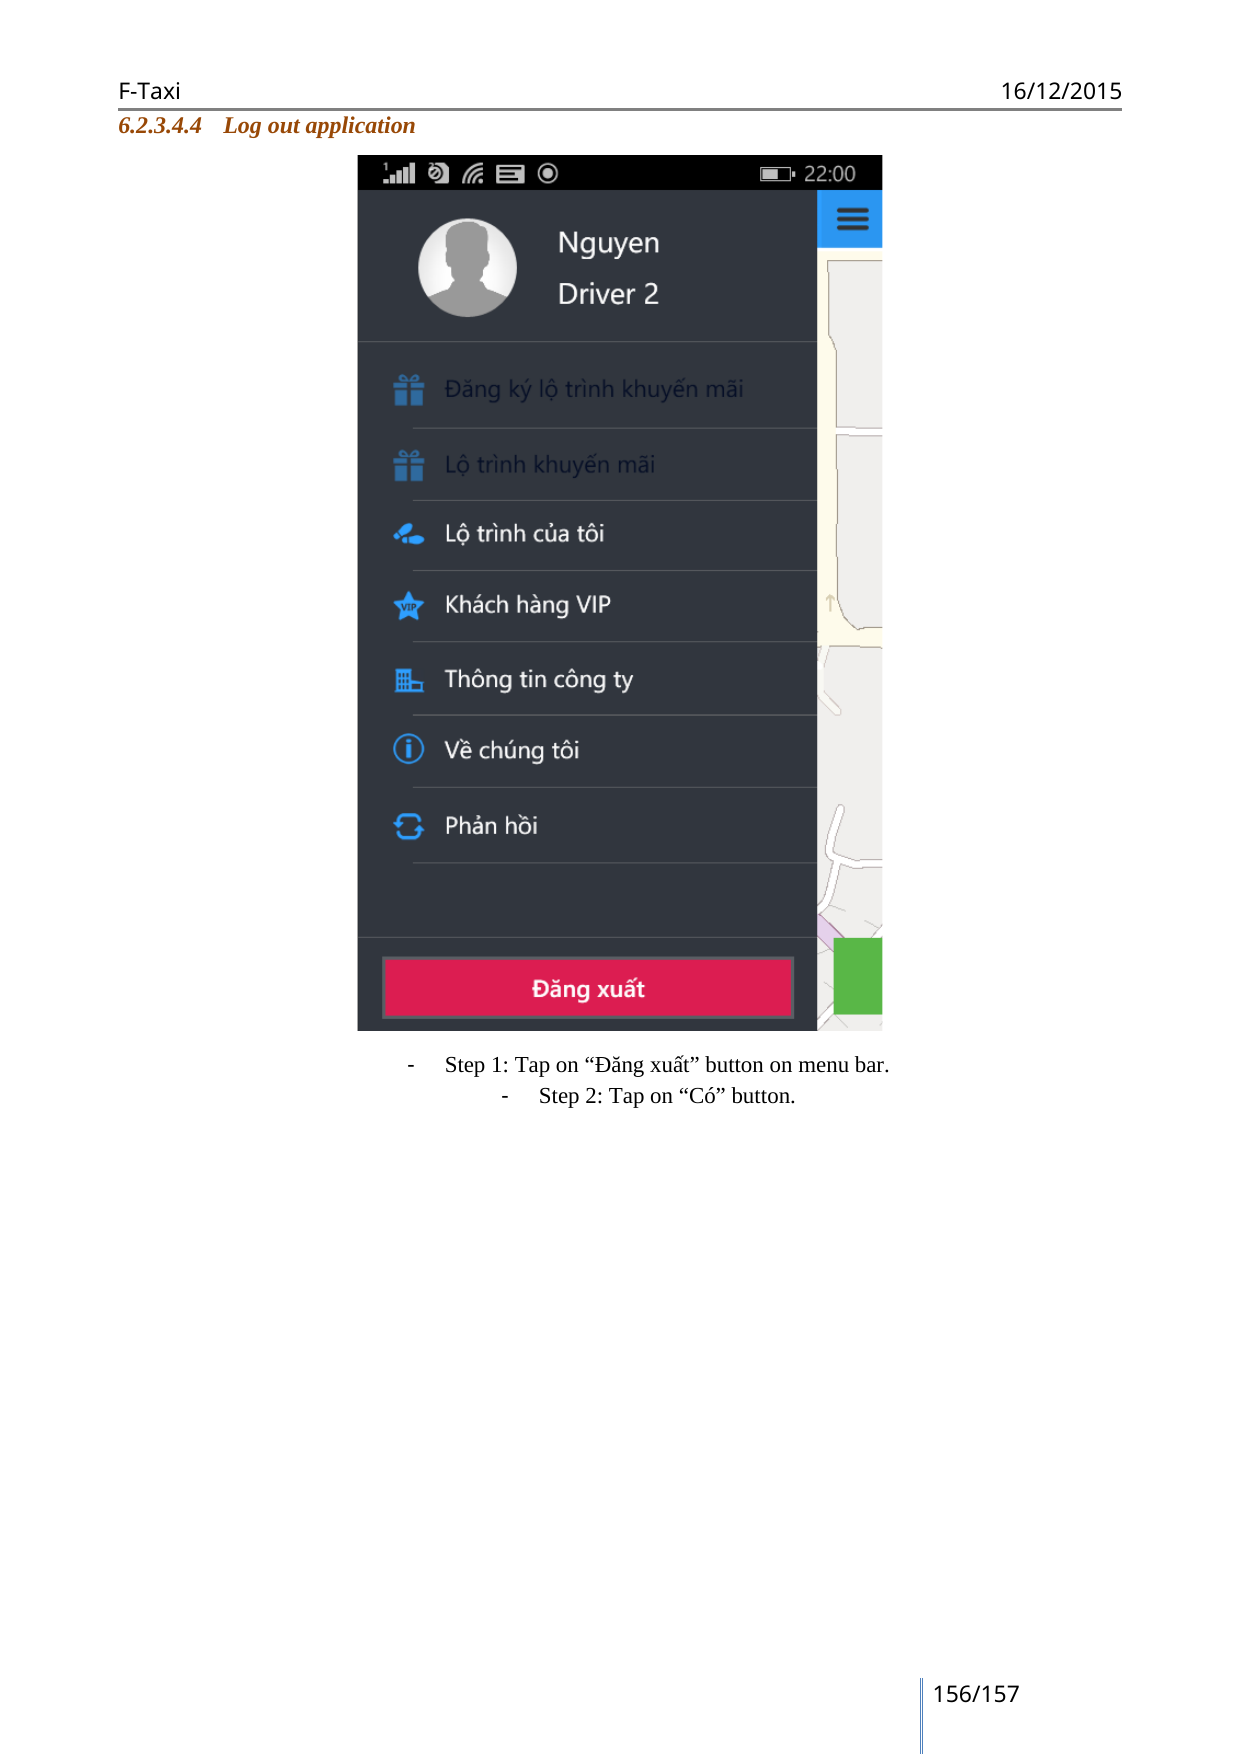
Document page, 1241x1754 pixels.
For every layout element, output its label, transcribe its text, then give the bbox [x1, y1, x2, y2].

list Step 1: Tap on “Đăng xuất” button on menu bar. [175, 1048, 1122, 1079]
picture [357, 155, 883, 1031]
list Step 2: Tap on “Có” button. [175, 1079, 1122, 1110]
subtitle Log out application [118, 111, 1122, 139]
